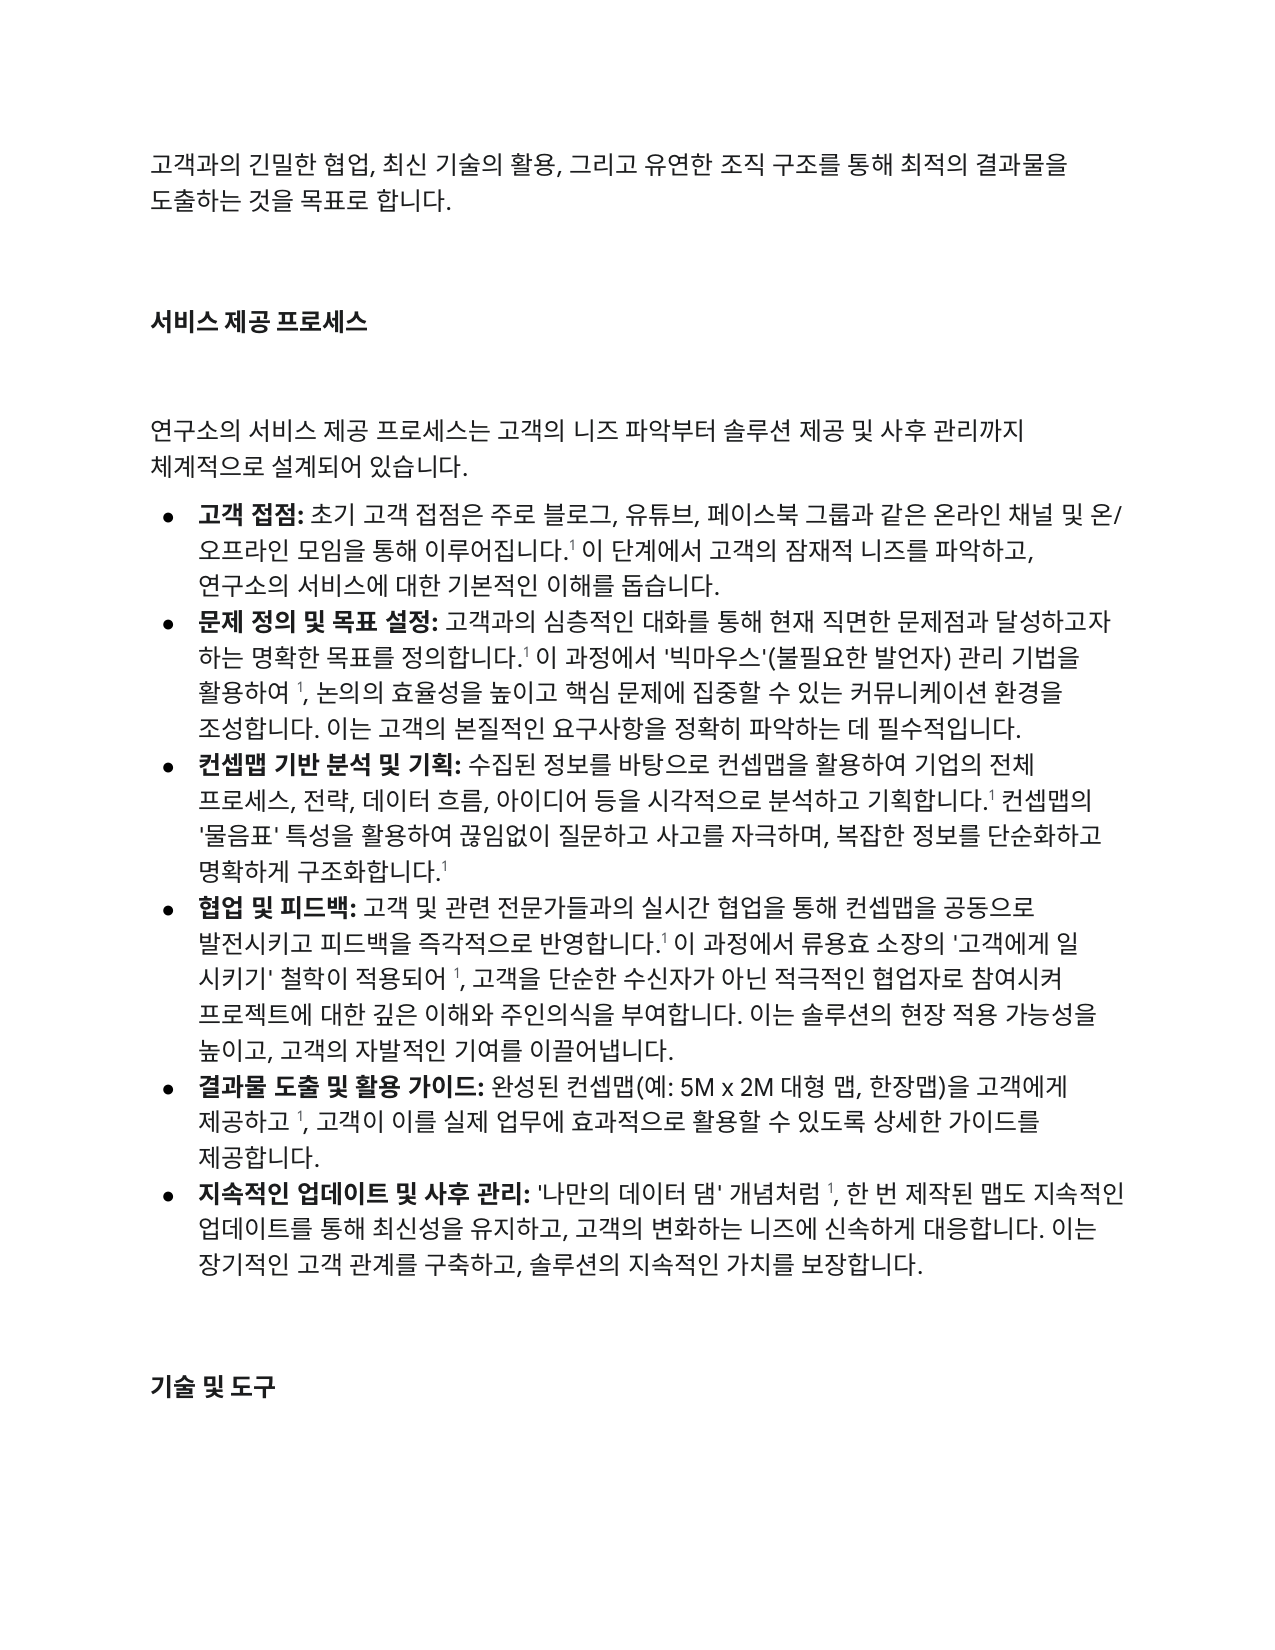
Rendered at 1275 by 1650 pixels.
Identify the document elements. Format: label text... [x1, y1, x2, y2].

text 연구소의 서비스 제공 프로세스는 고객의 니즈 파악부터 솔루션 제공 및 사후 관리까지 체계적으로 설계되어 있습니다. [150, 416, 1125, 483]
list 결과물 도출 및 활용 가이드: 완성된 컨셉맵(예: 5M x 2M 대형 맵, 한장맵)을 고객에게 제공하고 1, 고객이 이를 실제 업무에 효과적으로 활용할 수 있도록 상세한 가이드를 제공합니다. [161, 1072, 1125, 1174]
list 고객 접점: 초기 고객 접점은 주로 블로그, 유튜브, 페이스북 그룹과 같은 온라인 채널 및 온/오프라인 모임을 통해 이루어집니다.1 이 단계에서 고객의 잠재적 니즈를 파악하고, 연구소의 서비스에 대한 기본적인 이해를 돕습니다. [161, 500, 1125, 603]
list 협업 및 피드백: 고객 및 관련 전문가들과의 실시간 협업을 통해 컨셉맵을 공동으로 발전시키고 피드백을 즉각적으로 반영합니다.1 이 과정에서 류용효 소장의 '고객에게 일 시키기' 철학이 적용되어 1, 고객을 단순한 수신자가 아닌 적극적인 협업자로 참여시켜 프로젝트에 대한 깊은 이해와 주인의식을 부여합니다. 이는 솔루션의 현장 적용 가능성을 높이고, 고객의 자발적인 기여를 이끌어냅니다. [161, 893, 1125, 1067]
list 컨셉맵 기반 분석 및 기획: 수집된 정보를 바탕으로 컨셉맵을 활용하여 기업의 전체 프로세스, 전략, 데이터 흐름, 아이디어 등을 시각적으로 분석하고 기획합니다.1 컨셉맵의 '물음표' 특성을 활용하여 끊임없이 질문하고 사고를 자극하며, 복잡한 정보를 단순화하고 명확하게 구조화합니다.1 [161, 750, 1125, 889]
list 문제 정의 및 목표 설정: 고객과의 심층적인 대화를 통해 현재 직면한 문제점과 달성하고자 하는 명확한 목표를 정의합니다.1 이 과정에서 '빅마우스'(불필요한 발언자) 관리 기법을 활용하여 1, 논의의 효율성을 높이고 핵심 문제에 집중할 수 있는 커뮤니케이션 환경을 조성합니다. 이는 고객의 본질적인 요구사항을 정확히 파악하는 데 필수적입니다. [161, 607, 1125, 746]
list 지속적인 업데이트 및 사후 관리: '나만의 데이터 댐' 개념처럼 1, 한 번 제작된 맵도 지속적인 업데이트를 통해 최신성을 유지하고, 고객의 변화하는 니즈에 신속하게 대응합니다. 이는 장기적인 고객 관계를 구축하고, 솔루션의 지속적인 가치를 보장합니다. [161, 1179, 1125, 1282]
subtitle 기술 및 도구 [150, 1372, 1125, 1403]
subtitle 서비스 제공 프로세스 [150, 307, 1125, 338]
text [150, 150, 1125, 217]
